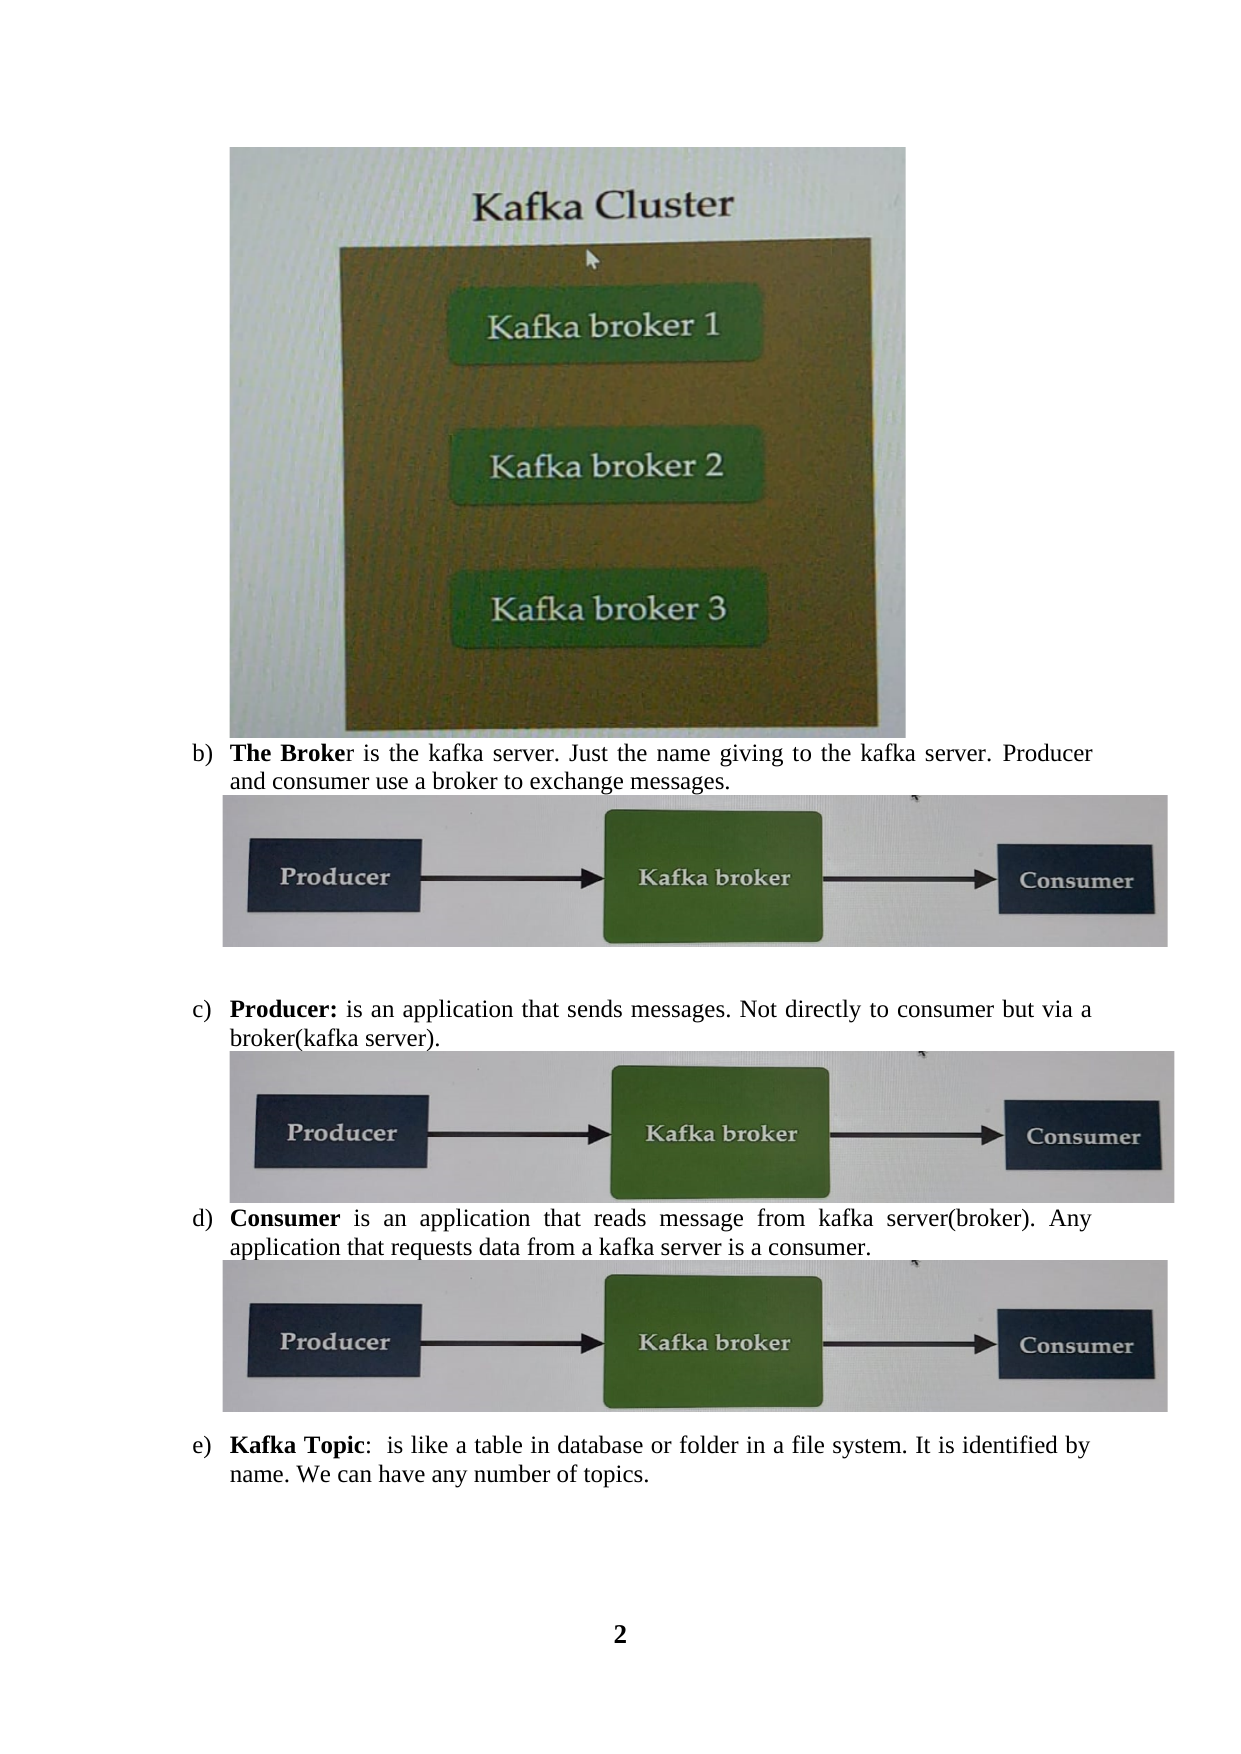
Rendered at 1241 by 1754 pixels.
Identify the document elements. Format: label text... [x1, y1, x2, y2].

picture [229, 147, 906, 738]
picture [222, 795, 1168, 947]
picture [229, 1051, 1175, 1203]
list The Broker is the kafka server. Just the name giving to the kafka server. Producer and consumer use a broker to exchange messages. [192, 738, 1093, 795]
list Producer: is an application that sends messages. Not directly to consumer but via a broker(kafka server). [192, 994, 1093, 1052]
picture [222, 1260, 1168, 1412]
list Consumer is an application that reads message from kafka server(broker). Any application that requests data from a kafka server is a consumer. [192, 1203, 1093, 1260]
list Kafka Topic: is like a table in database or folder in a file system. It is identified by name. We can have any number of topics. [192, 1431, 1093, 1488]
